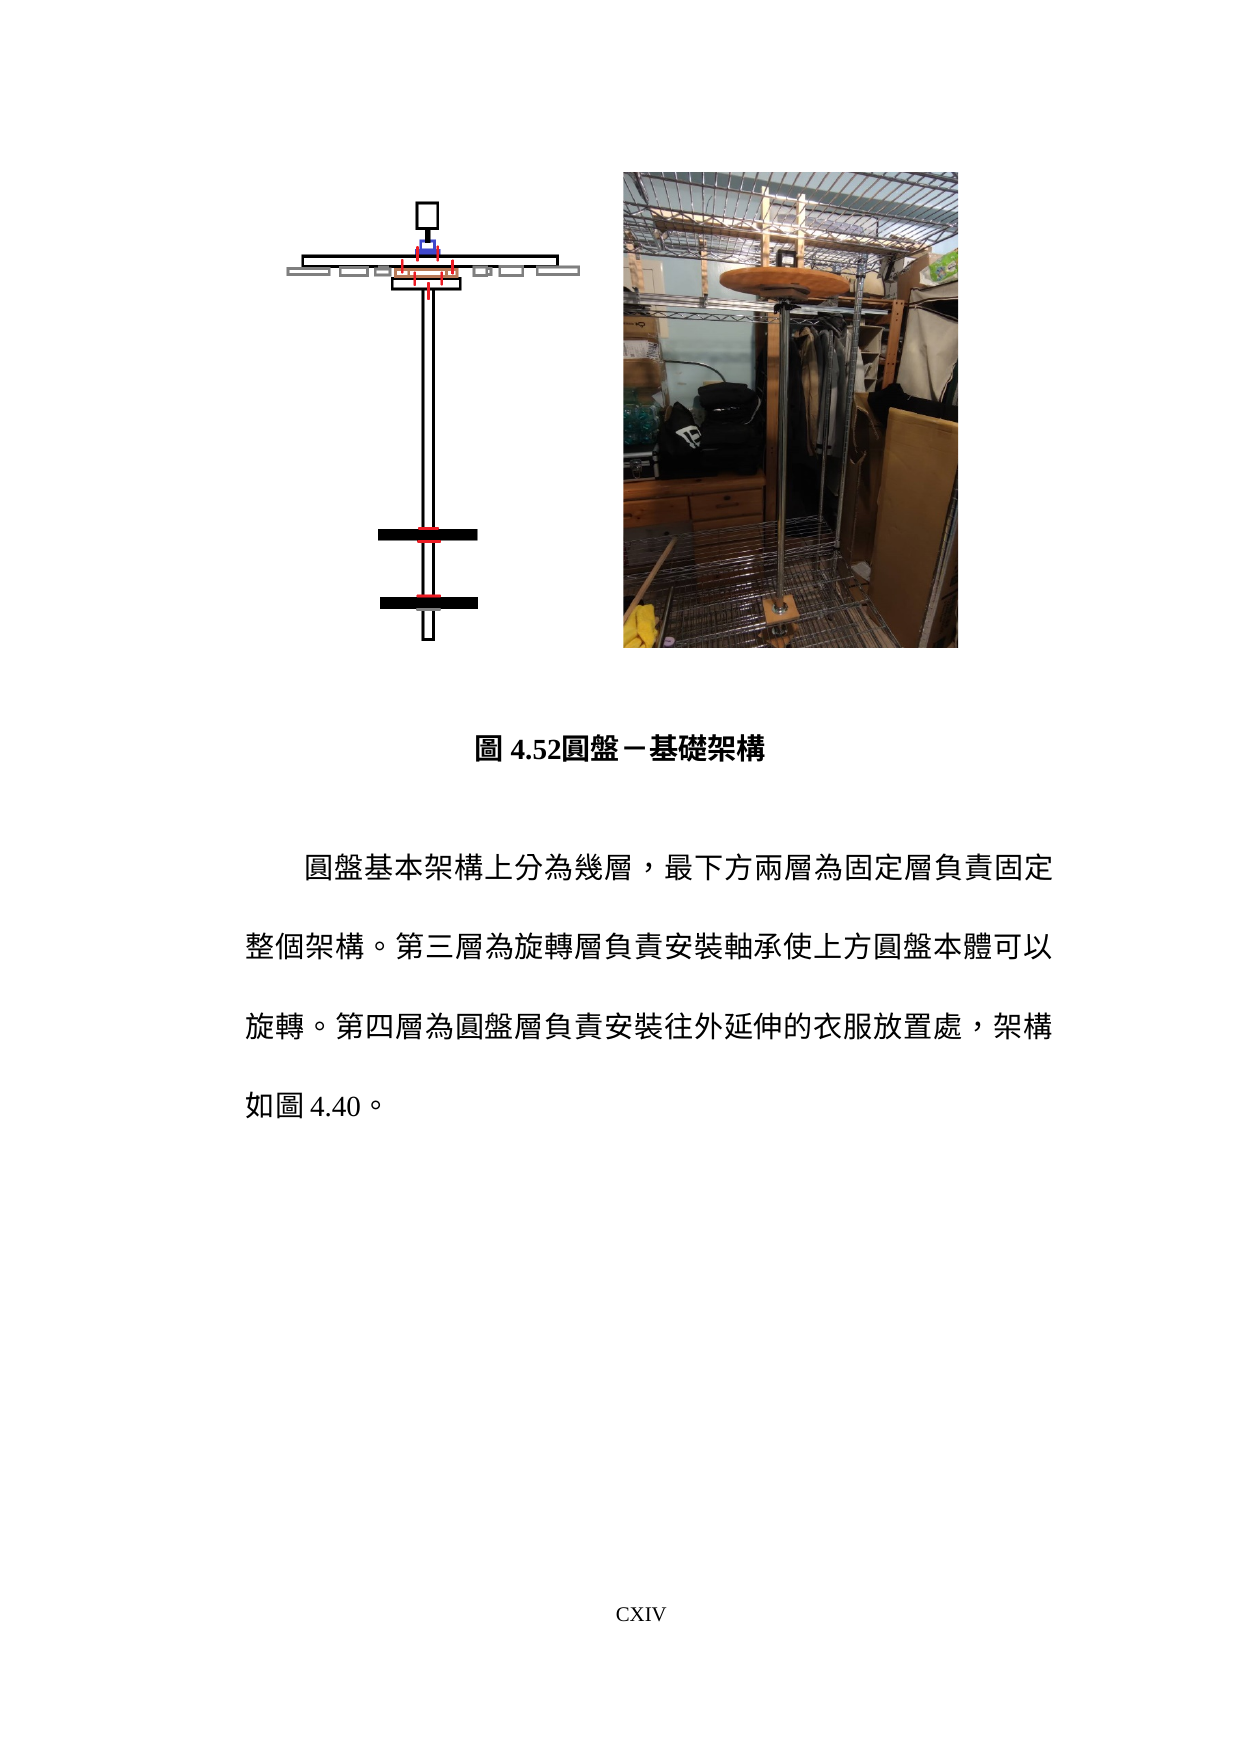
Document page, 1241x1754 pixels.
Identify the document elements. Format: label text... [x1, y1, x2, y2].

picture [250, 151, 610, 648]
list 圓盤基本架構上分為幾層，最下方兩層為固定層負責固定整個架構。第三層為旋轉層負責安裝軸承使上方圓盤本體可以旋轉。第四層為圓盤層負責安裝往外延伸的衣服放置處，架構如圖4.40。 [246, 826, 1053, 1144]
picture [623, 172, 959, 648]
